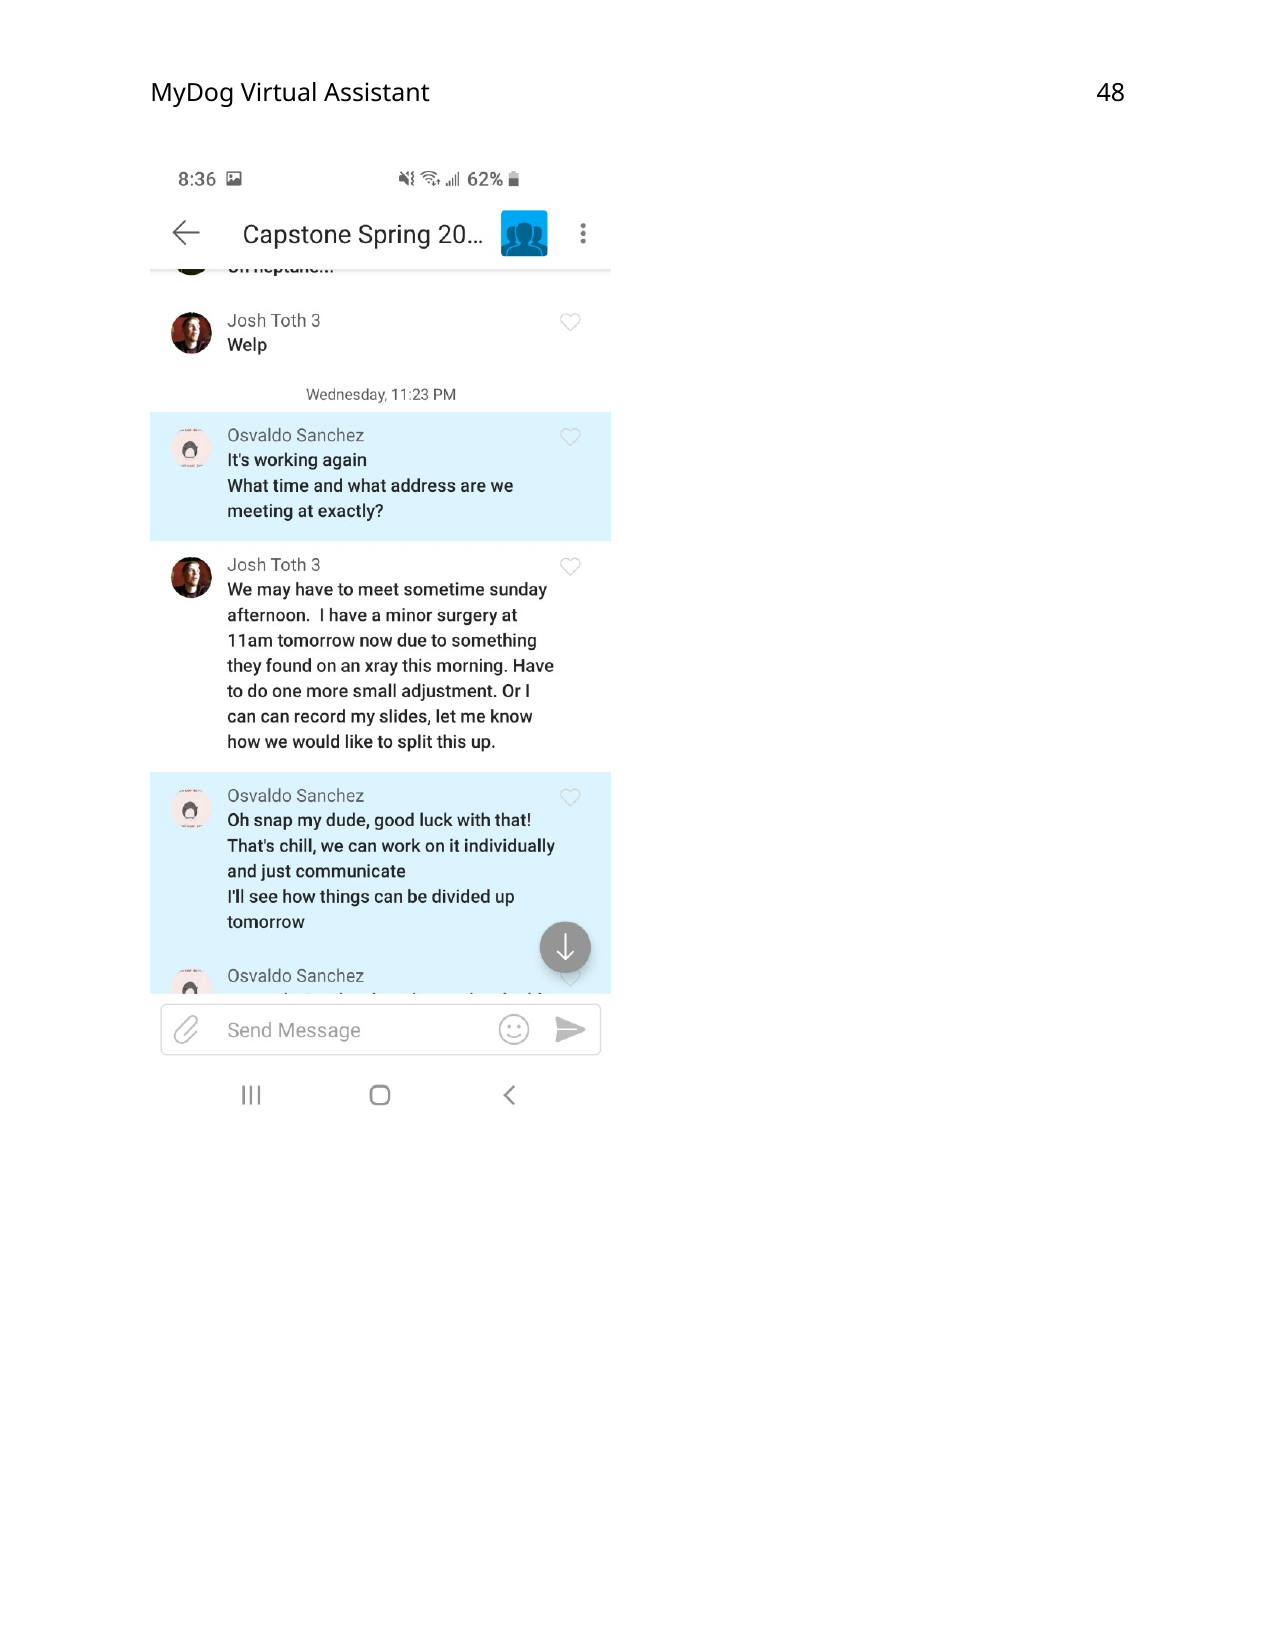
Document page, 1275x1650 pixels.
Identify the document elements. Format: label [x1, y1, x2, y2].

picture [150, 150, 611, 1127]
